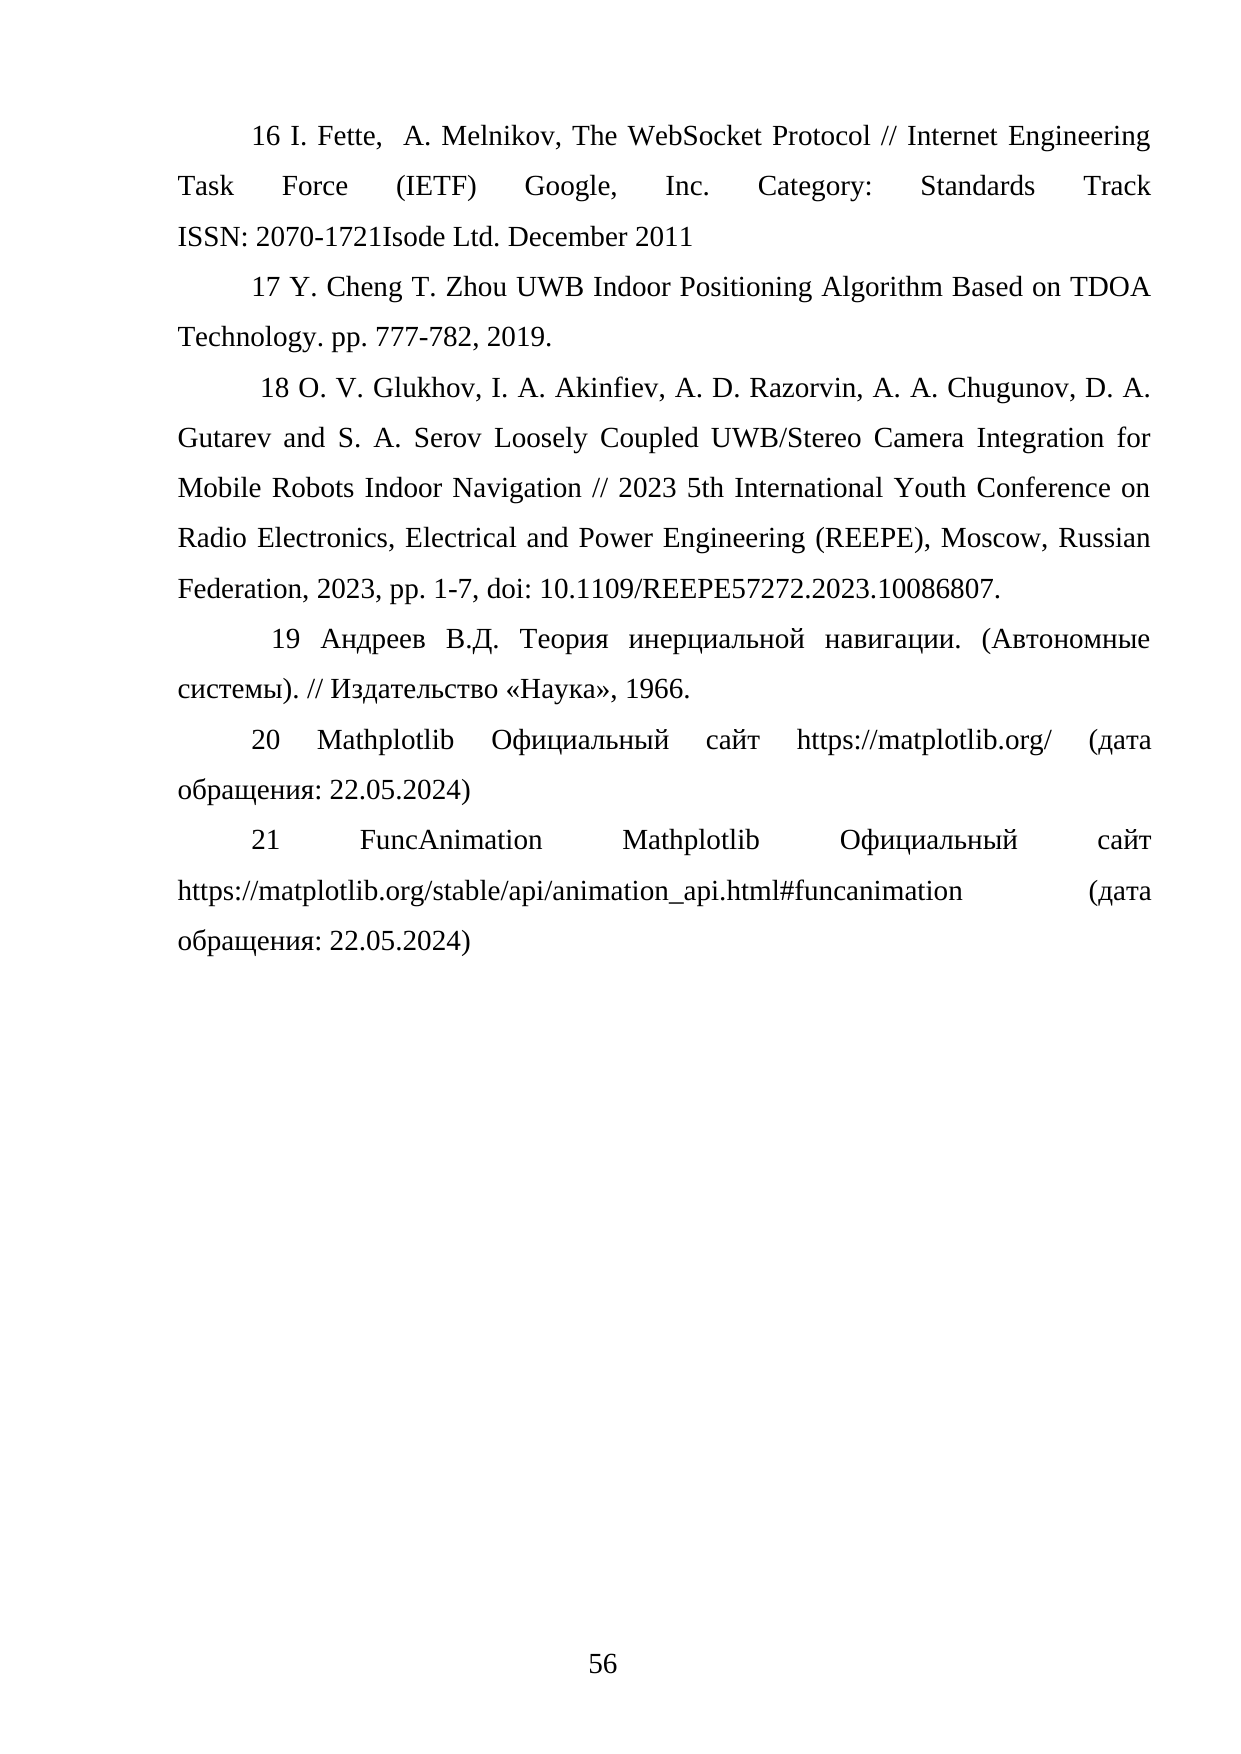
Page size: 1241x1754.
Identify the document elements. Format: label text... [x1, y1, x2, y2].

text 18 O. V. Glukhov, I. A. Akinfiev, A. D. Razorvin, A. A. Chugunov, D. A. Gutarev and S. A. Serov Loosely Coupled UWB/Stereo Camera Integration for Mobile Robots Indoor Navigation // 2023 5th International Youth Conference on Radio Electronics, Electrical and Power Engineering (REEPE), Moscow, Russian Federation, 2023, pp. 1-7, doi: 10.1109/REEPE57272.2023.10086807. [177, 370, 1152, 604]
text 20 Mathplotlib Официальный сайт https://matplotlib.org/ (дата обращения: 22.05.2024) [177, 722, 1152, 806]
text 19 Андреев В.Д. Теория инерциальной навигации. (Автономные системы). // Издательство «Наука», 1966. [177, 621, 1152, 705]
text 21 FuncAnimation Mathplotlib Официальный сайт https://matplotlib.org/stable/api/animation_api.html#funcanimation (дата обращения: 22.05.2024) [177, 822, 1152, 957]
text 16 I. Fette, A. Melnikov, The WebSocket Protocol // Internet Engineering Task Force (IETF) Google, Inc. Category: Standards Track ISSN: 2070-1721Isode Ltd. December 2011 [177, 118, 1152, 252]
text 17 Y. Cheng T. Zhou UWB Indoor Positioning Algorithm Based on TDOA Technology. pp. 777-782, 2019. [177, 269, 1152, 353]
